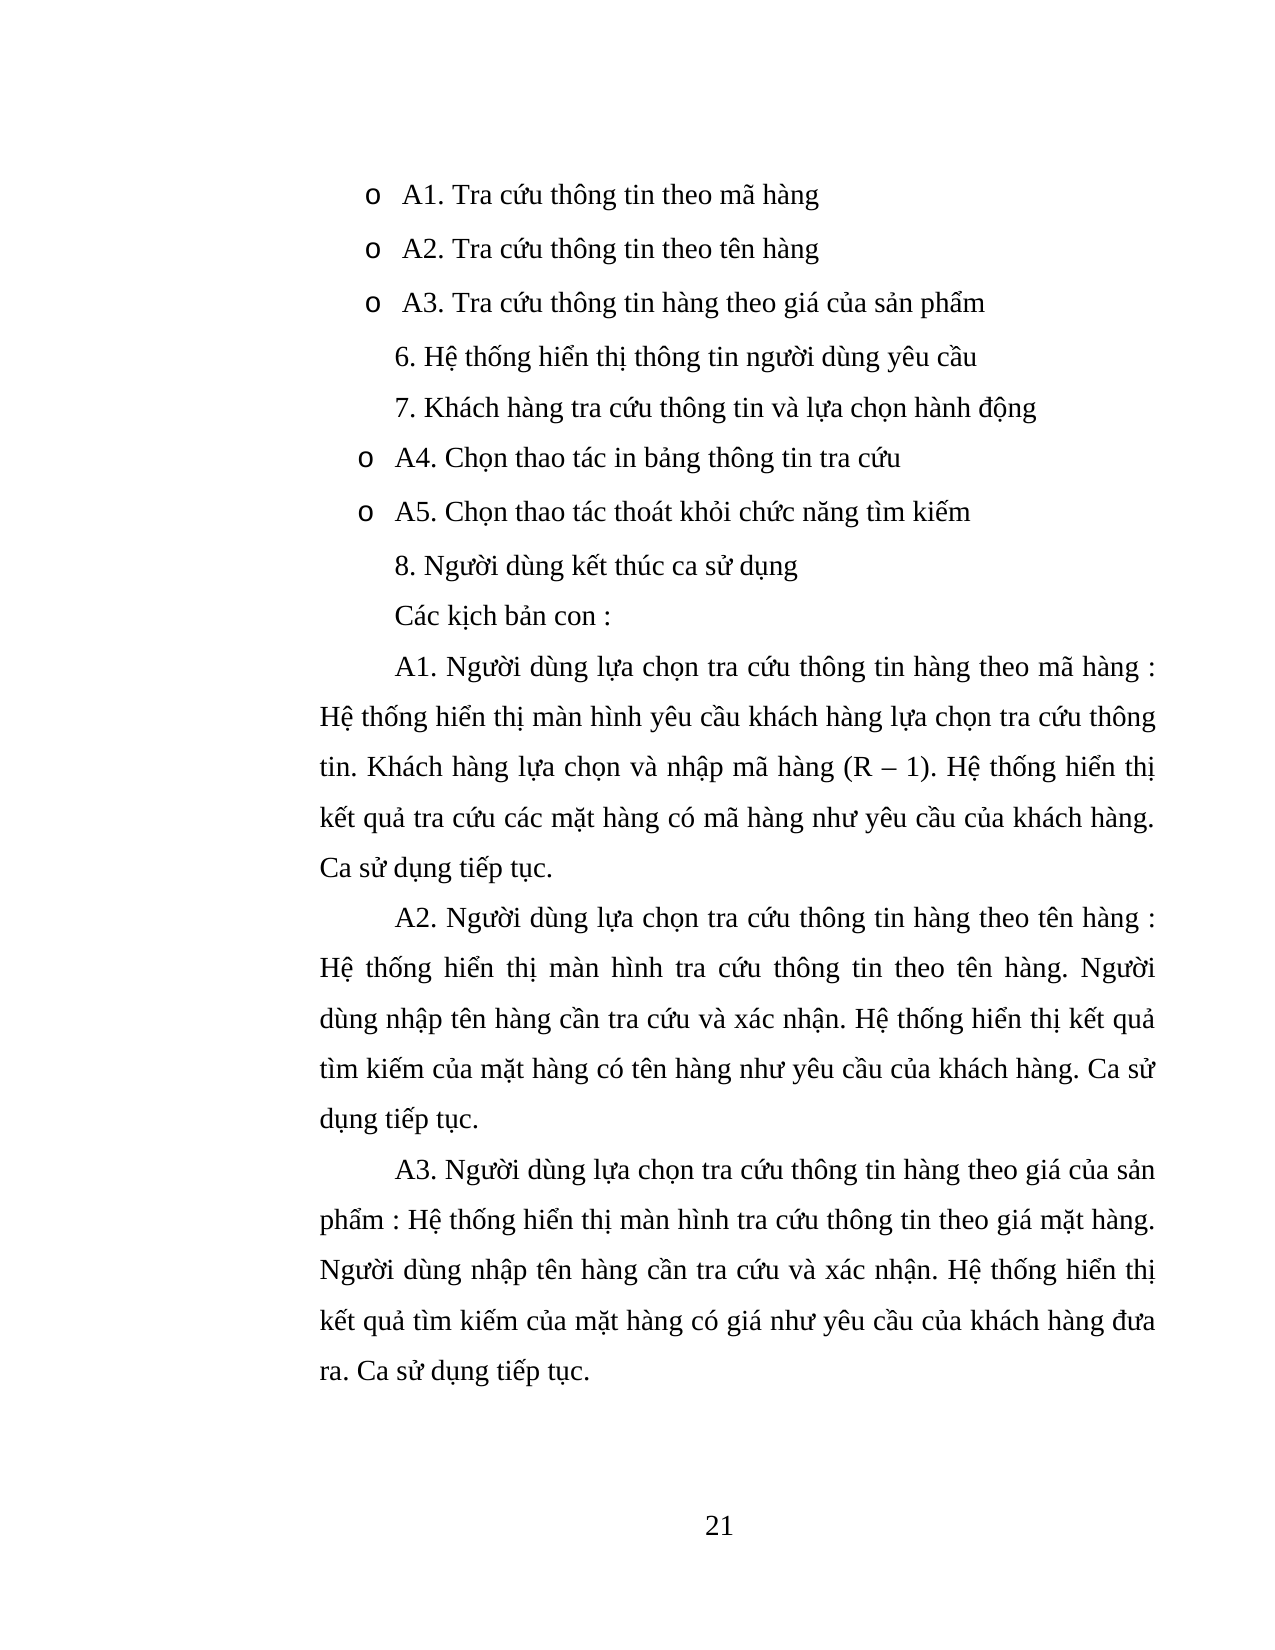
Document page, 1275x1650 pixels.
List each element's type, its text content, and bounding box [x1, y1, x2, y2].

list A1. Tra cứu thông tin theo mã hàng [364, 177, 1157, 213]
list 8. Người dùng kết thúc ca sử dụng [319, 548, 1157, 582]
list 7. Khách hàng tra cứu thông tin và lựa chọn hành động [319, 390, 1157, 423]
list A1. Người dùng lựa chọn tra cứu thông tin hàng theo mã hàng : Hệ thống hiển thị màn hình yêu cầu khách hàng lựa chọn tra cứu thông tin. Khách hàng lựa chọn và nhập mã hàng (R – 1). Hệ thống hiển thị kết quả tra cứu các mặt hàng có mã hàng như yêu cầu của khách hàng. Ca sử dụng tiếp tục. [319, 649, 1157, 883]
list A2. Tra cứu thông tin theo tên hàng [364, 231, 1157, 267]
list A5. Chọn thao tác thoát khỏi chức năng tìm kiếm [357, 494, 1157, 530]
list A3. Tra cứu thông tin hàng theo giá của sản phẩm [364, 285, 1157, 321]
list 6. Hệ thống hiển thị thông tin người dùng yêu cầu [319, 339, 1157, 373]
list A2. Người dùng lựa chọn tra cứu thông tin hàng theo tên hàng : Hệ thống hiển thị màn hình tra cứu thông tin theo tên hàng. Người dùng nhập tên hàng cần tra cứu và xác nhận. Hệ thống hiển thị kết quả tìm kiếm của mặt hàng có tên hàng như yêu cầu của khách hàng. Ca sử dụng tiếp tục. [319, 900, 1157, 1135]
list A4. Chọn thao tác in bảng thông tin tra cứu [357, 440, 1157, 476]
list A3. Người dùng lựa chọn tra cứu thông tin hàng theo giá của sản phẩm : Hệ thống hiển thị màn hình tra cứu thông tin theo giá mặt hàng. Người dùng nhập tên hàng cần tra cứu và xác nhận. Hệ thống hiển thị kết quả tìm kiếm của mặt hàng có giá như yêu cầu của khách hàng đưa ra. Ca sử dụng tiếp tục. [319, 1152, 1157, 1387]
list Các kịch bản con : [319, 598, 1157, 632]
